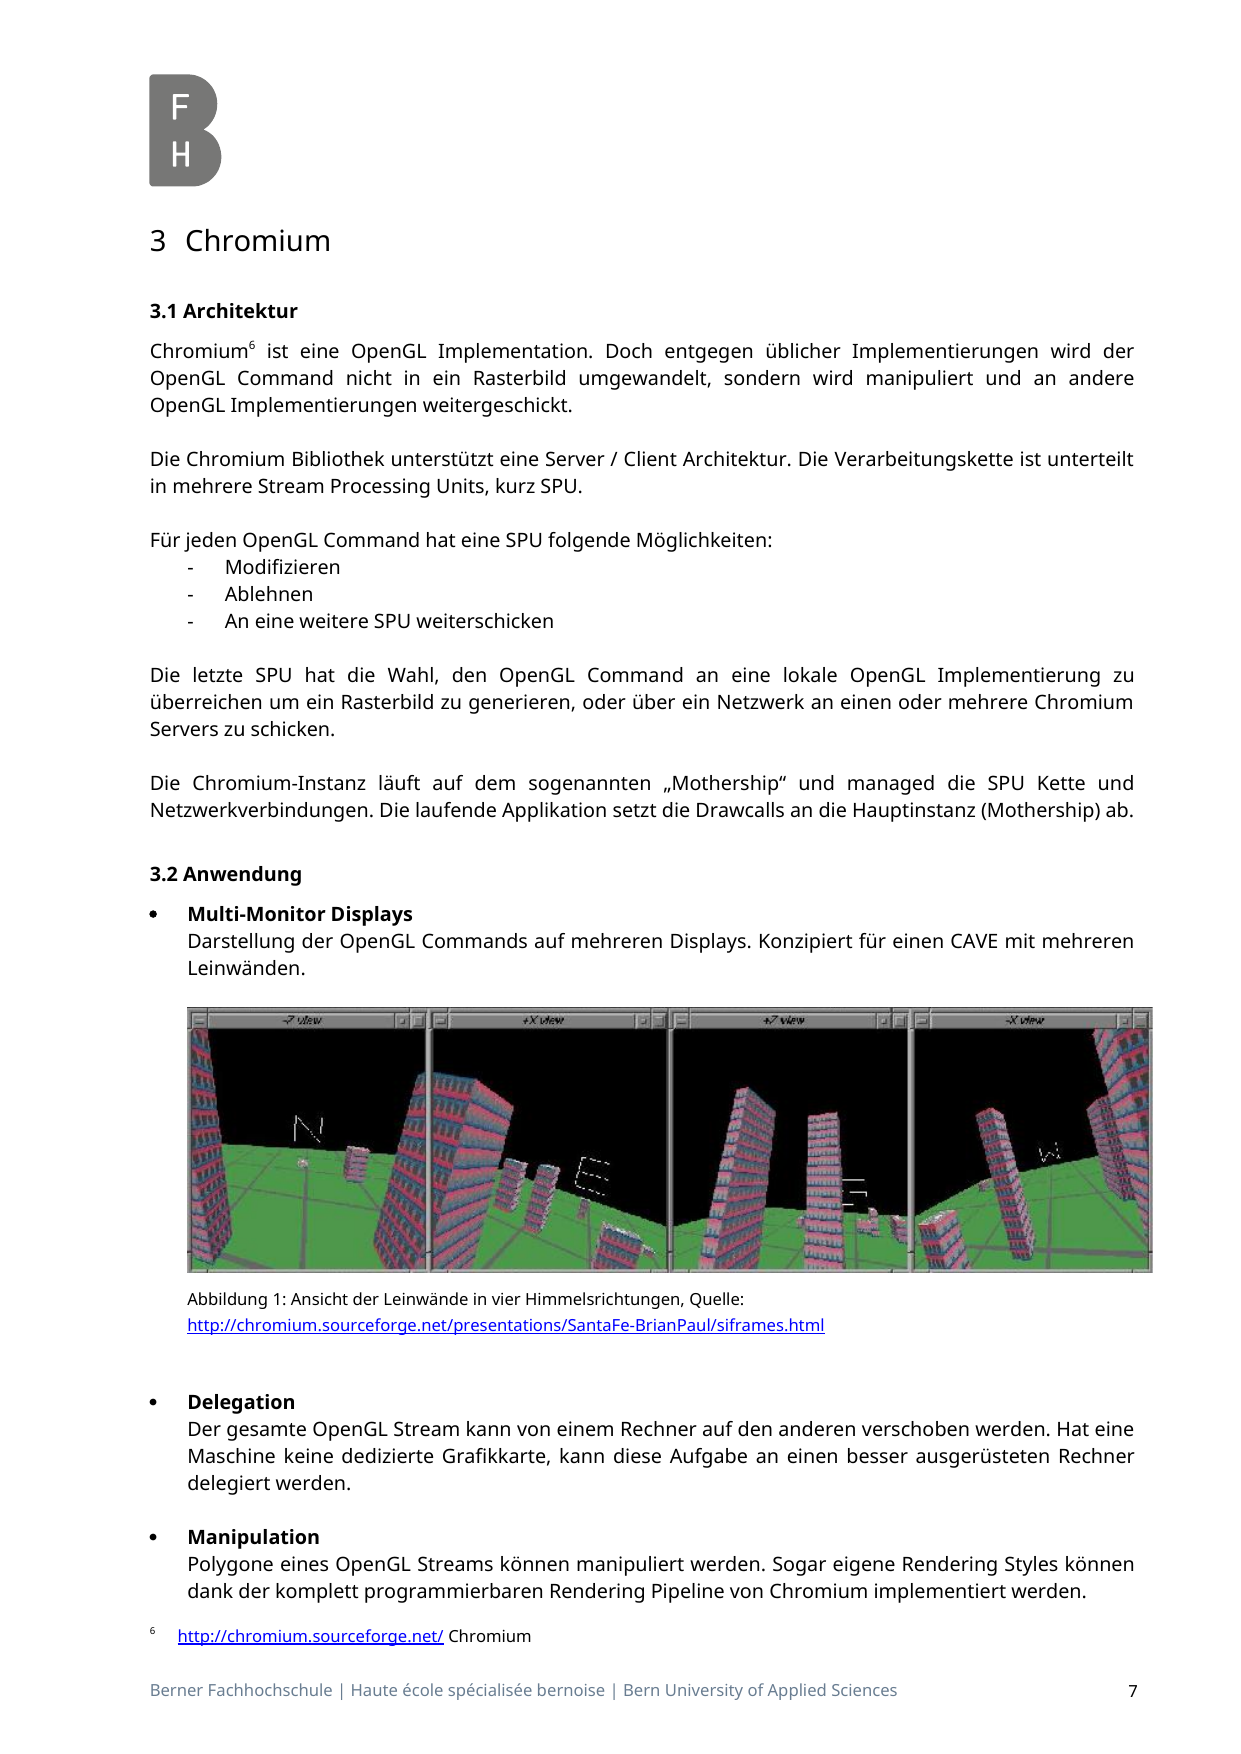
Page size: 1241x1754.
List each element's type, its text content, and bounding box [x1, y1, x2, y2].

list Ablehnen [187, 580, 1136, 607]
subtitle Architektur [149, 298, 1136, 325]
list Modifizieren [187, 553, 1136, 580]
text Für jeden OpenGL Command hat eine SPU folgende Möglichkeiten: [149, 526, 1136, 553]
picture [187, 1007, 1153, 1273]
subtitle Anwendung [149, 860, 1136, 887]
text Der gesamte OpenGL Stream kann von einem Rechner auf den anderen verschoben werden. Hat eine Maschine keine dedizierte Grafikkarte, kann diese Aufgabe an einen besser ausgerüsteten Rechner delegiert werden. [187, 1415, 1136, 1496]
list Manipulation [149, 1523, 1136, 1550]
text Chromium ist eine OpenGL Implementation. Doch entgegen üblicher Implementierungen wird der OpenGL Command nicht in ein Rasterbild umgewandelt, sondern wird manipuliert und an andere OpenGL Implementierungen weitergeschickt. [149, 337, 1136, 418]
text Polygone eines OpenGL Streams können manipuliert werden. Sogar eigene Rendering Styles können dank der komplett programmierbaren Rendering Pipeline von Chromium implementiert werden. [187, 1550, 1136, 1604]
text Die Chromium Bibliothek unterstützt eine Server / Client Architektur. Die Verarbeitungskette ist unterteilt in mehrere Stream Processing Units, kurz SPU. [149, 445, 1136, 499]
text Darstellung der OpenGL Commands auf mehreren Displays. Konzipiert für einen CAVE mit mehreren Leinwänden. [187, 927, 1136, 981]
text Abbildung 1: Ansicht der Leinwände in vier Himmelsrichtungen, Quelle: http://chromium.sourceforge.net/presentations/SantaFe-BrianPaul/siframes.html [187, 1285, 1136, 1336]
subtitle Chromium [149, 221, 1136, 260]
text Die letzte SPU hat die Wahl, den OpenGL Command an eine lokale OpenGL Implementierung zu überreichen um ein Rasterbild zu generieren, oder über ein Netzwerk an einen oder mehrere Chromium Servers zu schicken. [149, 661, 1136, 742]
list Delegation [149, 1388, 1136, 1415]
list Multi-Monitor Displays [149, 900, 1136, 927]
text Die Chromium-Instanz läuft auf dem sogenannten „Mothership“ und managed die SPU Kette und Netzwerkverbindungen. Die laufende Applikation setzt die Drawcalls an die Hauptinstanz (Mothership) ab. [149, 769, 1136, 823]
list An eine weitere SPU weiterschicken [187, 607, 1136, 634]
